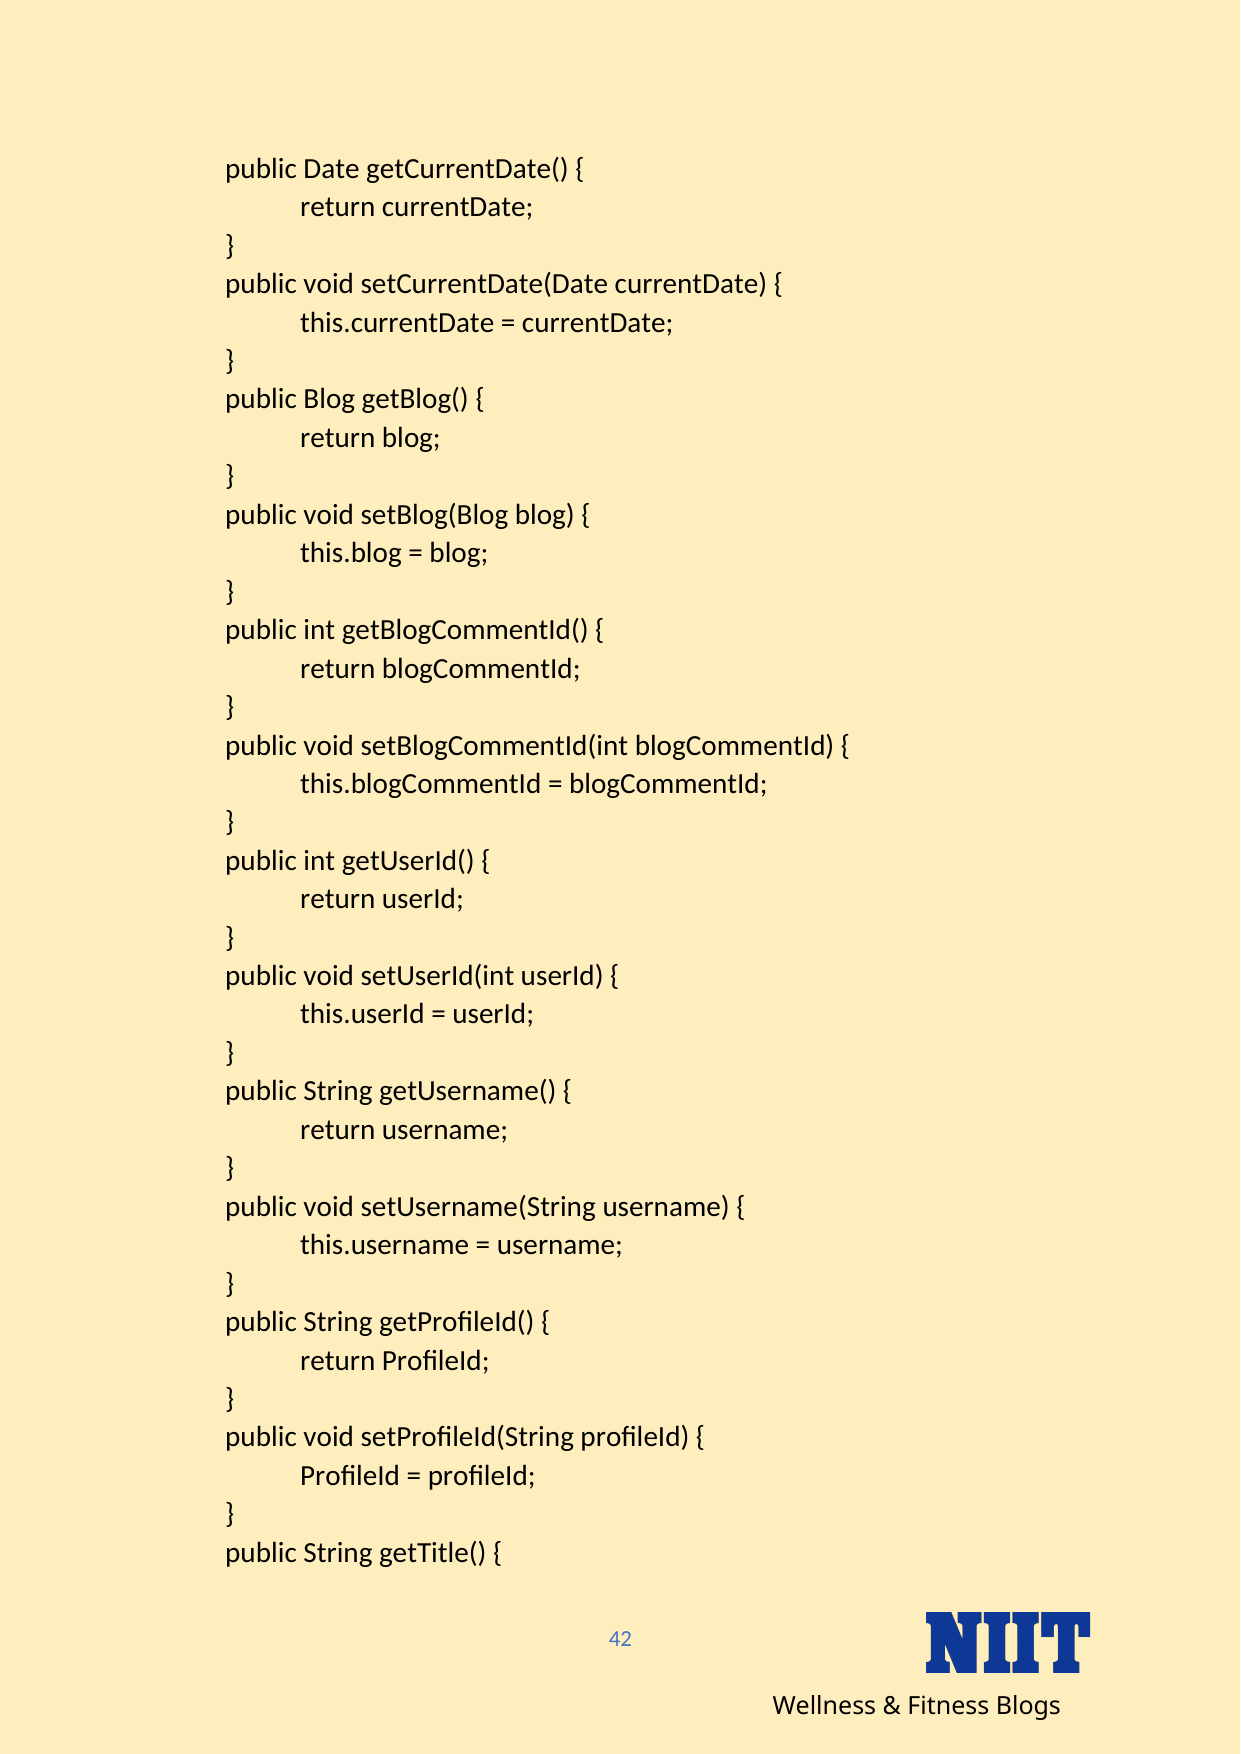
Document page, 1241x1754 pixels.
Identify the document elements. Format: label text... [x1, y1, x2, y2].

text } [150, 227, 1090, 262]
text } [150, 1034, 1090, 1070]
text } [150, 1380, 1090, 1416]
text } [150, 919, 1090, 954]
text return currentDate; [150, 188, 1090, 224]
text ProfileId = profileId; [150, 1457, 1090, 1492]
text return userId; [150, 880, 1090, 916]
text public void setBlogCommentId(int blogCommentId) { [150, 727, 1090, 762]
text public void setProfileId(String profileId) { [150, 1418, 1090, 1454]
text public String getUsername() { [150, 1072, 1090, 1108]
text public String getTitle() { [150, 1534, 1090, 1569]
text public Date getCurrentDate() { [150, 150, 1090, 186]
text this.blogCommentId = blogCommentId; [150, 765, 1090, 801]
picture [926, 1612, 1091, 1673]
text } [150, 803, 1090, 839]
text public void setCurrentDate(Date currentDate) { [150, 265, 1090, 301]
text public int getUserId() { [150, 842, 1090, 877]
text public void setUsername(String username) { [150, 1188, 1090, 1223]
text } [150, 1149, 1090, 1185]
text } [150, 1265, 1090, 1300]
text this.username = username; [150, 1226, 1090, 1262]
text } [150, 457, 1090, 493]
text } [150, 688, 1090, 724]
text public int getBlogCommentId() { [150, 611, 1090, 647]
text } [150, 342, 1090, 378]
text public String getProfileId() { [150, 1303, 1090, 1339]
text return blog; [150, 419, 1090, 455]
text this.userId = userId; [150, 996, 1090, 1031]
text public void setBlog(Blog blog) { [150, 496, 1090, 532]
text return ProfileId; [150, 1342, 1090, 1377]
text return blogCommentId; [150, 650, 1090, 685]
text this.blog = blog; [150, 534, 1090, 570]
text } [150, 573, 1090, 608]
text } [150, 1495, 1090, 1531]
text public void setUserId(int userId) { [150, 957, 1090, 993]
text this.currentDate = currentDate; [150, 304, 1090, 339]
text return username; [150, 1111, 1090, 1147]
text public Blog getBlog() { [150, 381, 1090, 416]
